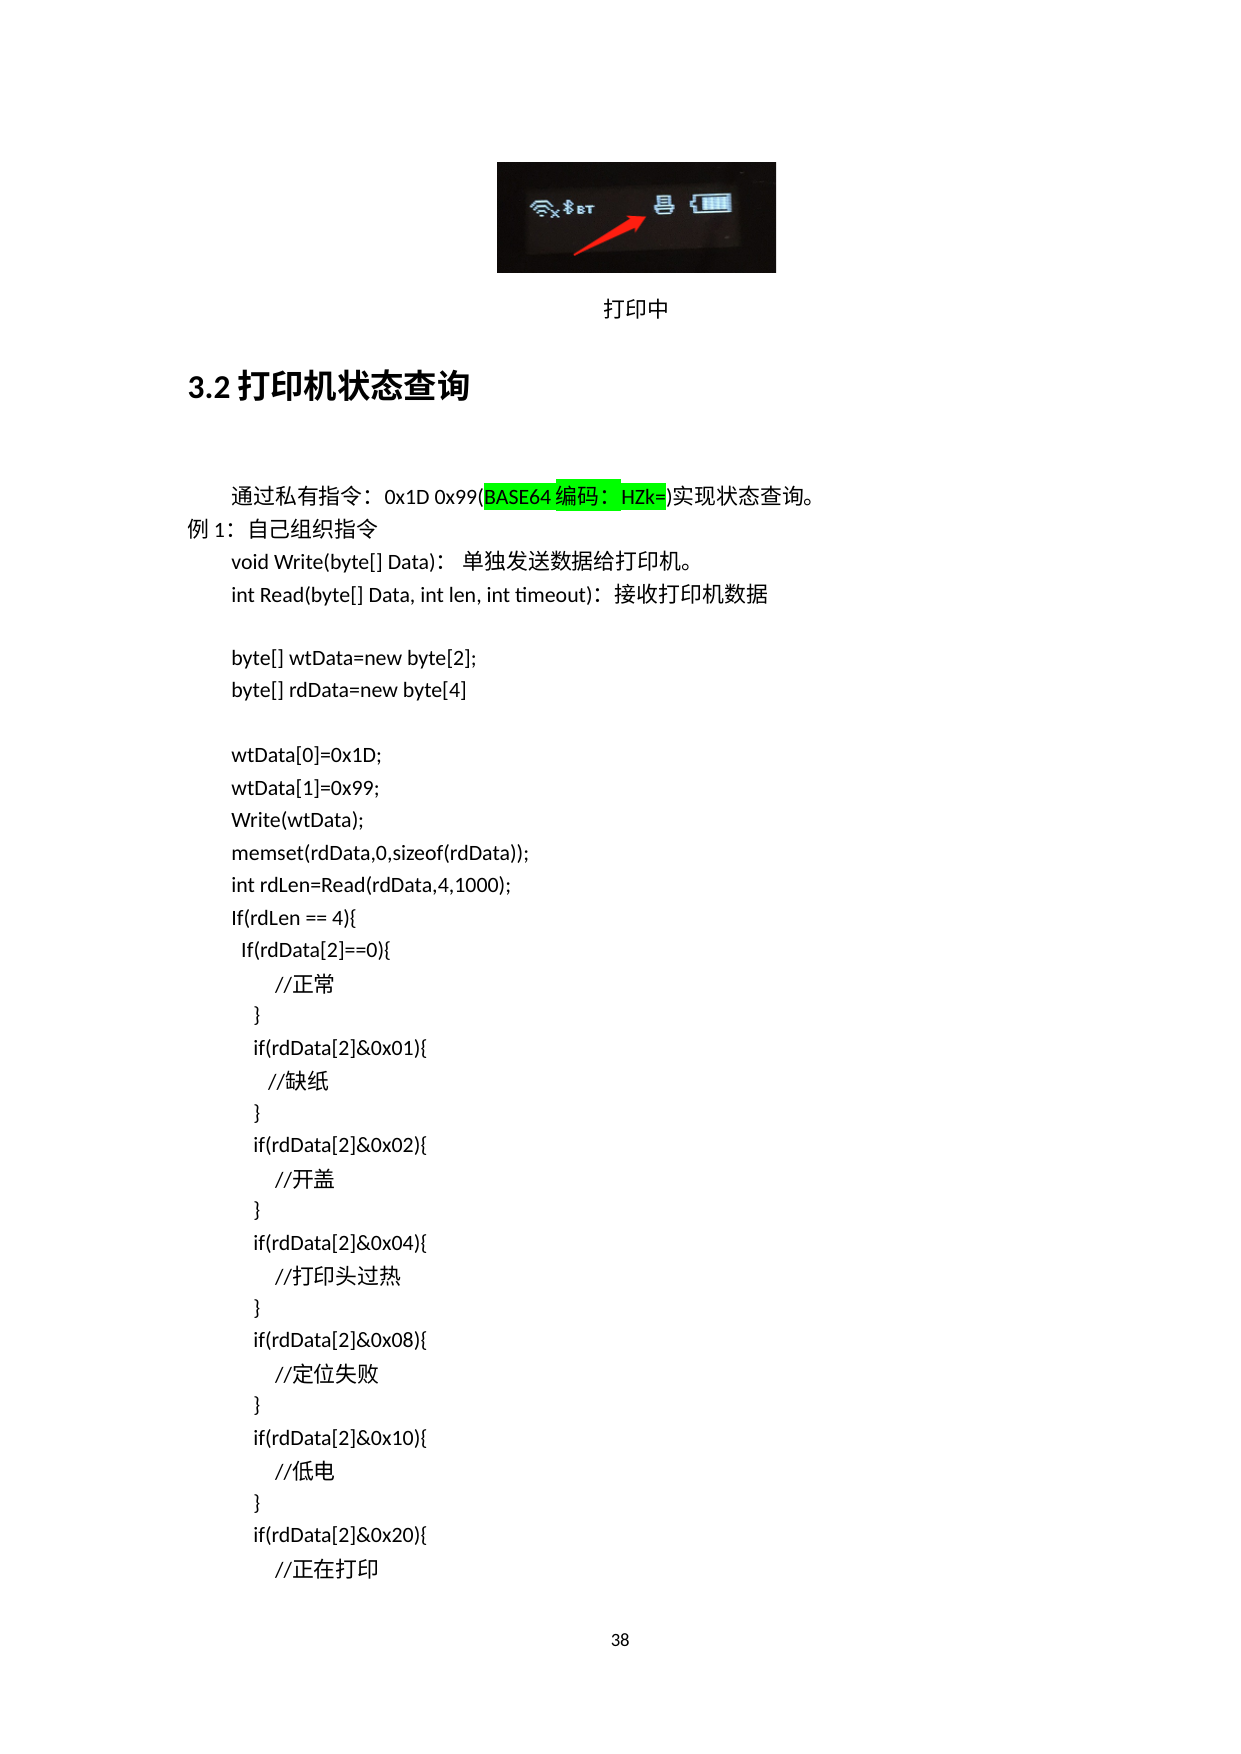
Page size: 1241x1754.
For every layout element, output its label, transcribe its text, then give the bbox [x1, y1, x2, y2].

text 通过私有指令：0x1D 0x99(BASE64编码：HZk=)实现状态查询。 [187, 479, 556, 511]
text wtData[1]=0x99; [187, 771, 1053, 804]
text //正常 [209, 966, 1053, 999]
text if(rdData[2]&0x10){ [187, 1421, 1053, 1454]
text if(rdData[2]&0x08){ [187, 1324, 1053, 1356]
text //打印头过热 [187, 1259, 1053, 1291]
text Write(wtData); [187, 804, 1053, 836]
text } [187, 1291, 1053, 1324]
text byte[] wtData=new byte[2]; [187, 641, 1053, 674]
subtitle 3.2打印机状态查询 [187, 352, 1053, 417]
text } [187, 1389, 1053, 1421]
text } [187, 1194, 1053, 1226]
text if(rdData[2]&0x04){ [187, 1226, 1053, 1259]
text void Write(byte[] Data)： 单独发送数据给打印机。 [187, 544, 1053, 576]
text wtData[0]=0x1D; [187, 739, 1053, 771]
text 打印中 [187, 292, 1053, 324]
text if(rdData[2]&0x20){ [187, 1519, 1053, 1551]
text //低电 [187, 1454, 1053, 1486]
text 通过私有指令：0x1D 0x99(BASE64编码：HZk=)实现状态查询。 [621, 479, 1053, 511]
text int rdLen=Read(rdData,4,1000); [187, 869, 1053, 901]
text //开盖 [209, 1161, 1053, 1194]
text 例1：自己组织指令 [187, 511, 1053, 544]
text if(rdData[2]&0x02){ [187, 1129, 1053, 1161]
text If(rdLen == 4){ [187, 901, 1053, 934]
text } [209, 999, 1053, 1031]
text //缺纸 [187, 1064, 1053, 1096]
picture [497, 162, 777, 273]
text memset(rdData,0,sizeof(rdData)); [187, 836, 1053, 869]
text byte[] rdData=new byte[4] [187, 674, 1053, 706]
text int Read(byte[] Data, int len, int timeout)：接收打印机数据 [187, 576, 1053, 609]
text } [187, 1096, 1053, 1129]
text if(rdData[2]&0x01){ [187, 1031, 1053, 1064]
text If(rdData[2]==0){ [187, 934, 1053, 966]
text //正在打印 [187, 1551, 1053, 1584]
text //定位失败 [187, 1356, 1053, 1389]
text } [187, 1486, 1053, 1519]
